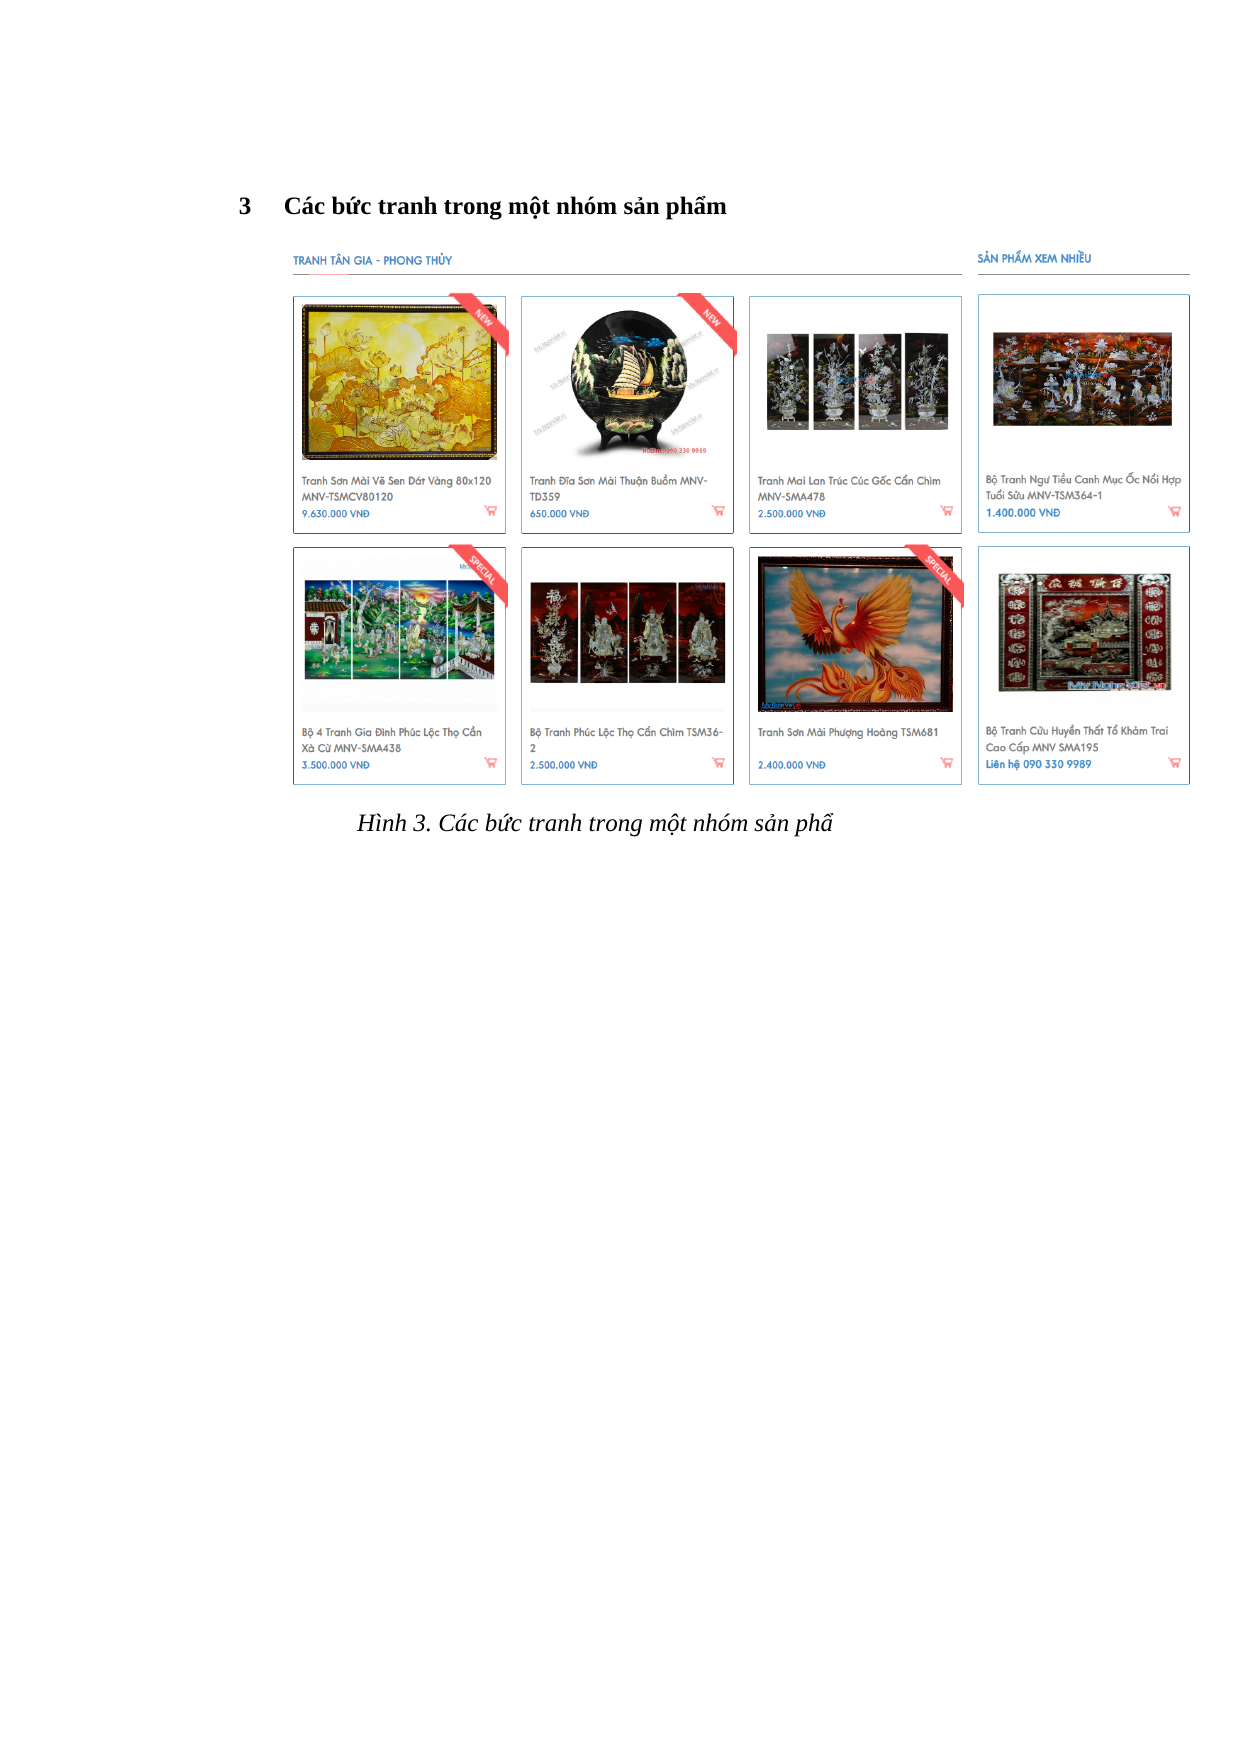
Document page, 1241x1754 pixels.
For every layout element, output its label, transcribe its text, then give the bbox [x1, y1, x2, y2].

list Các bức tranh trong một nhóm sản phẩm [238, 191, 1122, 219]
picture [276, 246, 1209, 795]
text Hình 3. Các bức tranh trong một nhóm sản phẩ [282, 808, 1122, 837]
